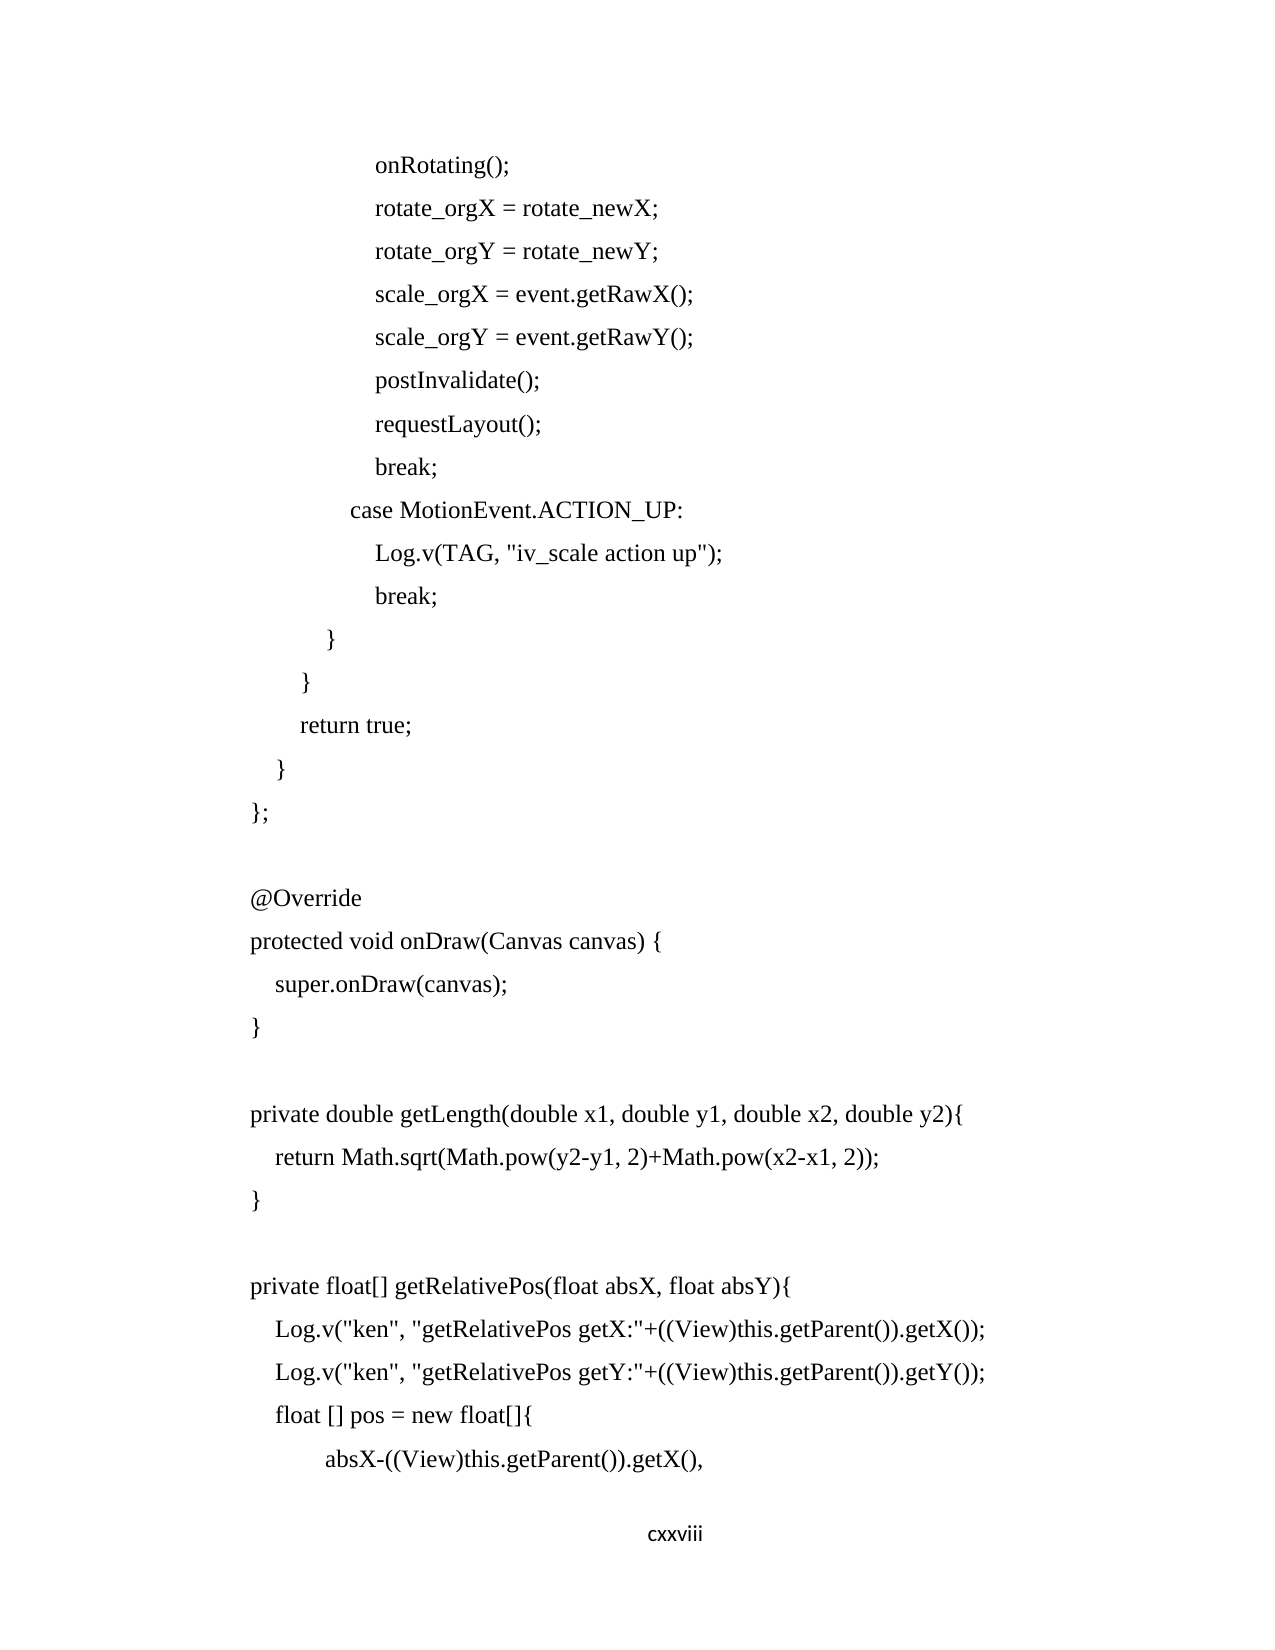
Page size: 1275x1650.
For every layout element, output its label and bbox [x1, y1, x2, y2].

text [225, 150, 1125, 1472]
